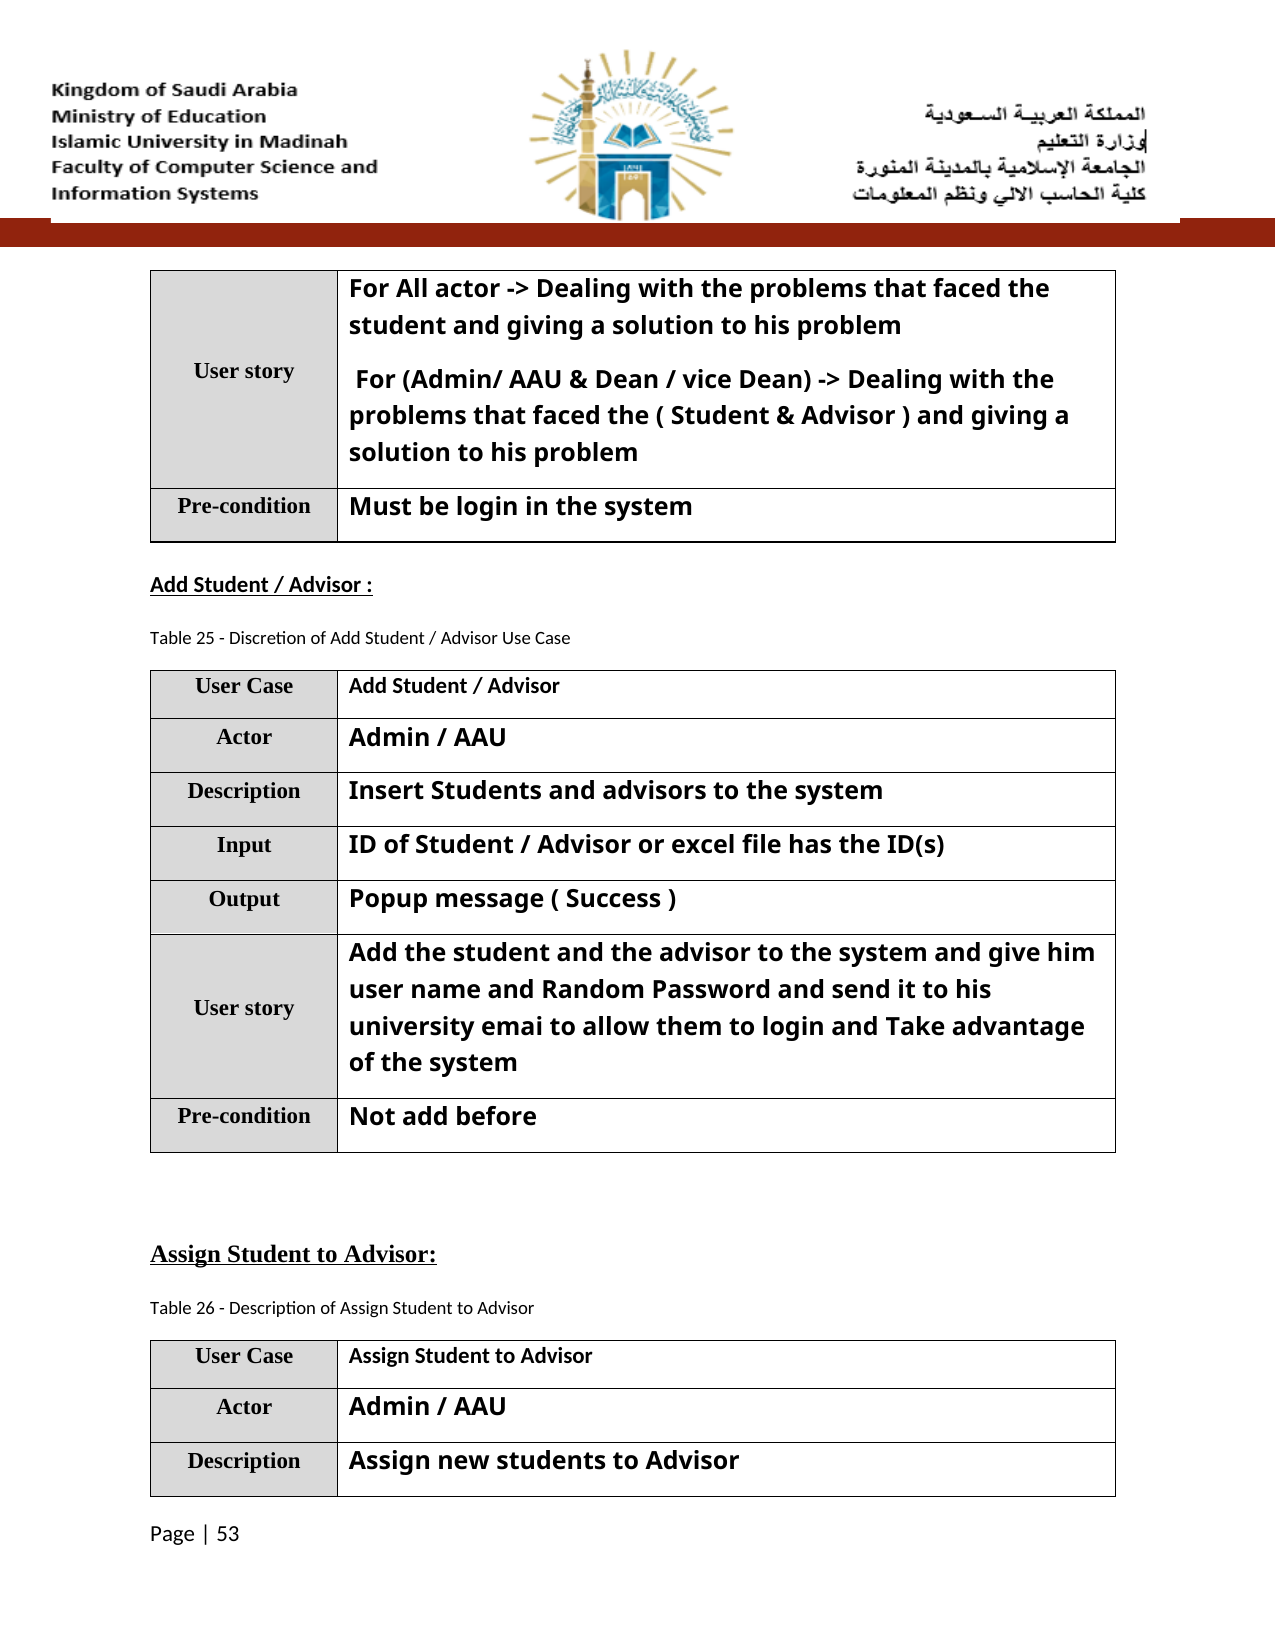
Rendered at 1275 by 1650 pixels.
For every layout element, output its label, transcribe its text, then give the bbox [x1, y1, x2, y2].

table_header User Case [151, 1341, 337, 1388]
table_cell Description [151, 773, 337, 826]
table_cell Pre-condition [151, 489, 337, 541]
table_cell Output [151, 881, 337, 933]
picture [48, 47, 1179, 222]
table_header Add Student / Advisor [338, 671, 1115, 718]
table_cell Must be login in the system [338, 489, 1115, 541]
table_cell Description [151, 1443, 337, 1496]
table_cell Not add before [338, 1099, 1115, 1152]
table_cell Pre-condition [151, 1099, 337, 1152]
table_cell Assign new students to Advisor [338, 1443, 1115, 1496]
table_cell Insert Students and advisors to the system [338, 773, 1115, 826]
table_header User Case [151, 671, 337, 718]
table_cell User story [151, 935, 337, 1098]
table_cell Actor [151, 1389, 337, 1442]
table_cell Popup message ( Success ) [338, 881, 1115, 933]
table_cell Admin / AAU [338, 1389, 1115, 1442]
text Table 26 - Description of Assign Student to Advisor [150, 1296, 1116, 1319]
table_cell Add the student and the advisor to the system and give him user name and Random Password and send it to his university emai to allow them to login and Take advantage of the system [338, 935, 1115, 1098]
text Table 25 - Discretion of Add Student / Advisor Use Case [150, 627, 1116, 649]
text Assign Student to Advisor: [150, 1239, 1116, 1268]
table_cell ID of Student / Advisor or excel file has the ID(s) [338, 827, 1115, 880]
table_cell User story [151, 271, 337, 488]
table_cell Input [151, 827, 337, 880]
text Add Student / Advisor : [150, 571, 1116, 598]
table_cell Actor [151, 719, 337, 772]
table_cell For All actor -> Dealing with the problems that faced the student and giving a solution to his problem For (Admin/ AAU & Dean / vice Dean) -> Dealing with the problems that faced the ( Student & Advisor ) and giving a solution to his problem [338, 271, 1115, 488]
table_header Assign Student to Advisor [338, 1341, 1115, 1388]
table_cell Admin / AAU [338, 719, 1115, 772]
